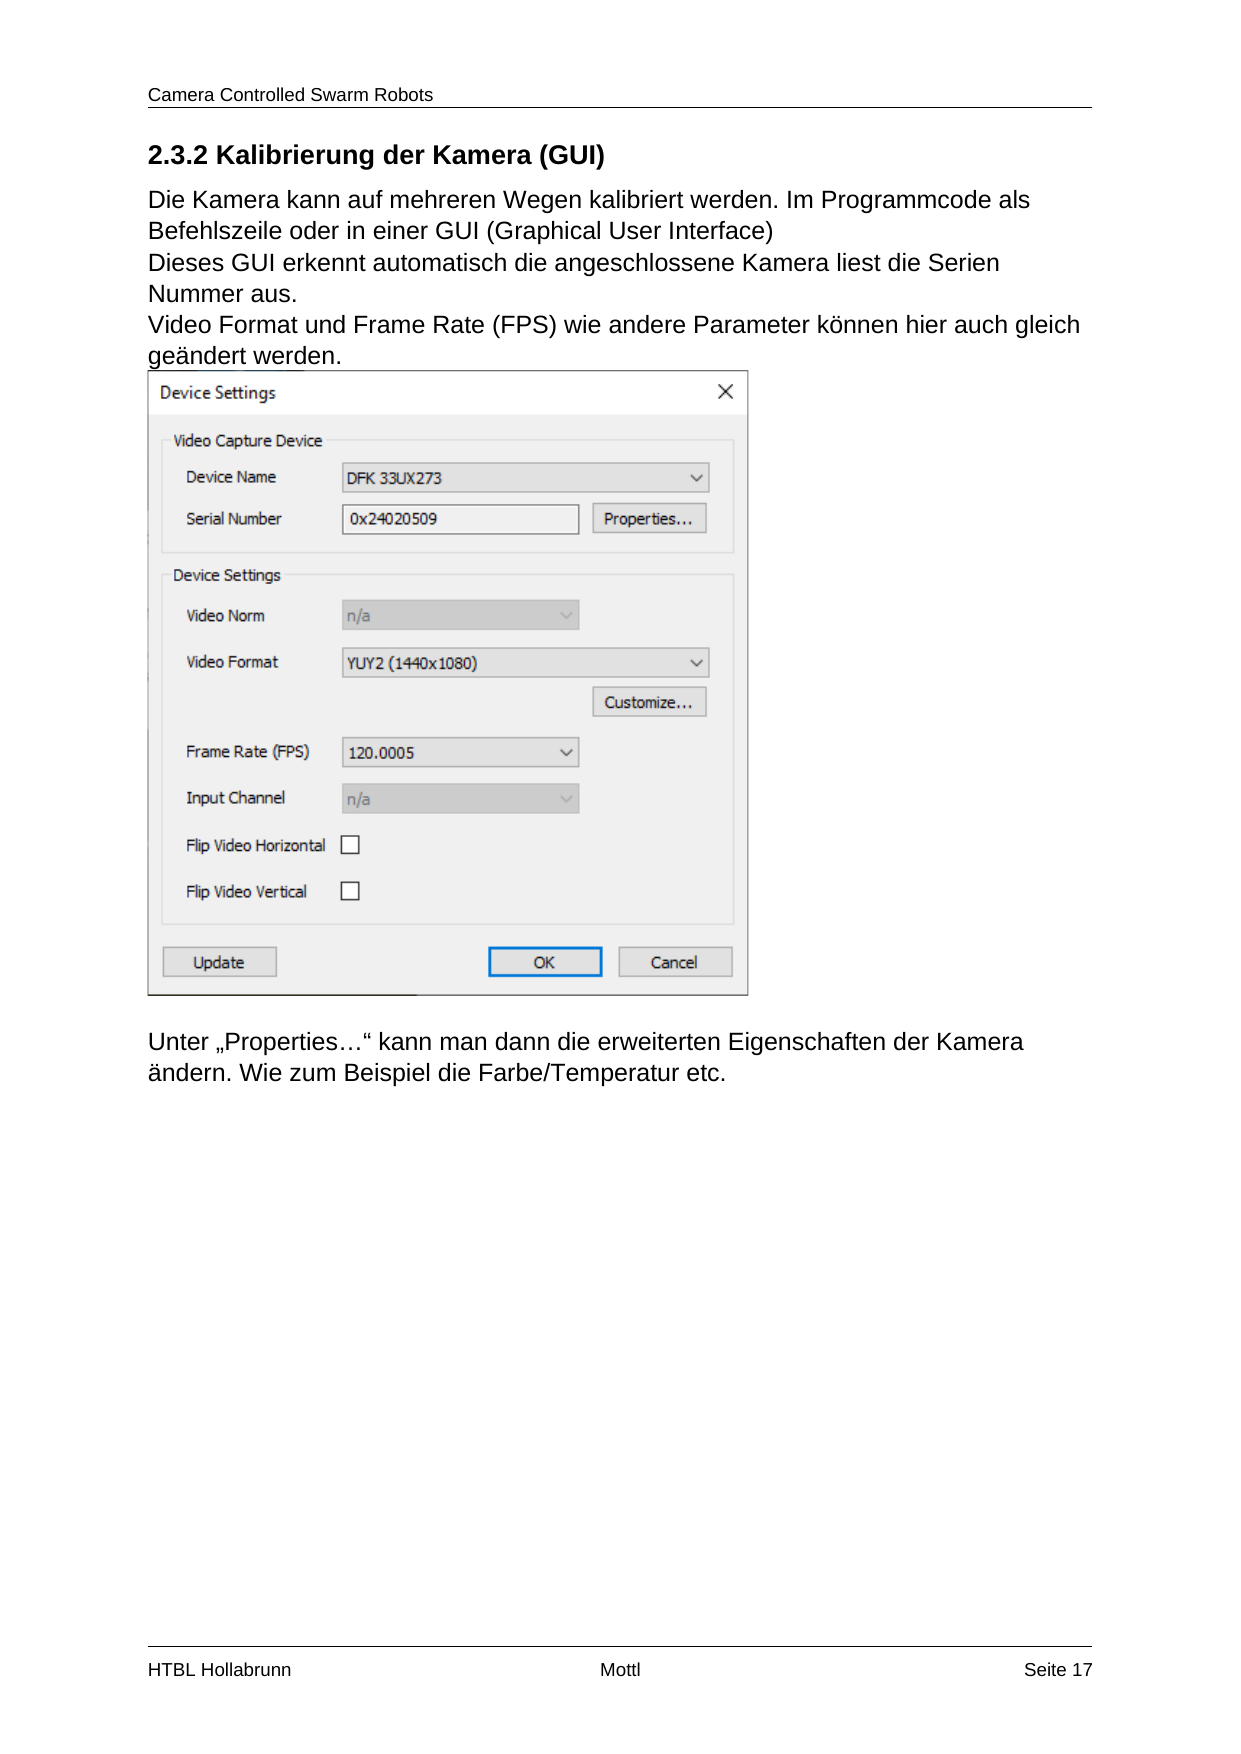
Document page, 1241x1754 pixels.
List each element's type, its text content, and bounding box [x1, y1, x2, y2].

picture [147, 370, 749, 996]
text Dieses GUI erkennt automatisch die angeschlossene Kamera liest die Serien Nummer aus. [148, 245, 1092, 308]
subtitle Kalibrierung der Kamera (GUI) [148, 139, 1092, 170]
text Video Format und Frame Rate (FPS) wie andere Parameter können hier auch gleich geändert werden. [148, 308, 1092, 370]
text Die Kamera kann auf mehreren Wegen kalibriert werden. Im Programmcode als Befehlszeile oder in einer GUI (Graphical User Interface) [148, 183, 1092, 245]
text Unter „Properties…“ kann man dann die erweiterten Eigenschaften der Kamera ändern. Wie zum Beispiel die Farbe/Temperatur etc. [148, 1024, 1092, 1087]
